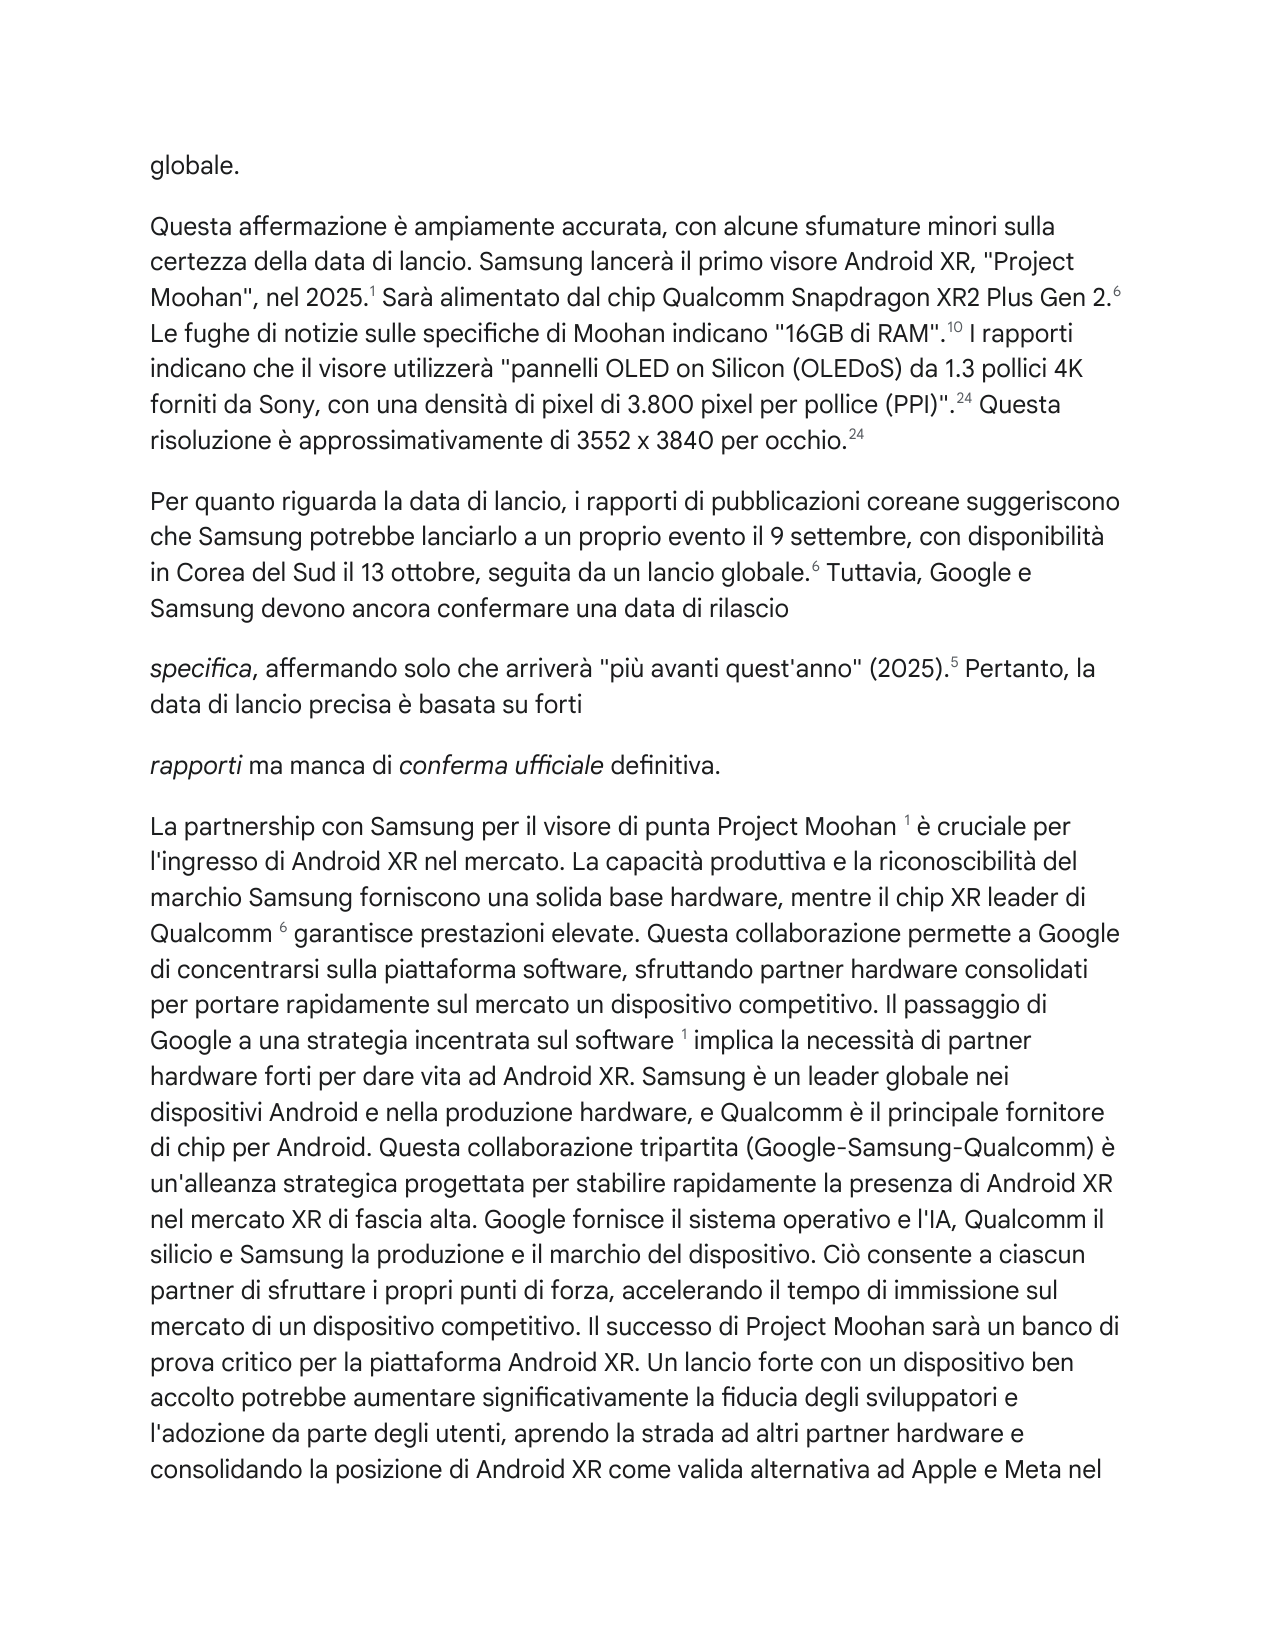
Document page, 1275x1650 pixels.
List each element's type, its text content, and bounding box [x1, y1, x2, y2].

text Questa affermazione è ampiamente accurata, con alcune sfumature minori sulla certezza della data di lancio. Samsung lancerà il primo visore Android XR, "Project Moohan", nel 2025.1 Sarà alimentato dal chip Qualcomm Snapdragon XR2 Plus Gen 2.6 Le fughe di notizie sulle specifiche di Moohan indicano "16GB di RAM".10 I rapporti indicano che il visore utilizzerà "pannelli OLED on Silicon (OLEDoS) da 1.3 pollici 4K forniti da Sony, con una densità di pixel di 3.800 pixel per pollice (PPI)".24 Questa risoluzione è approssimativamente di 3552 x 3840 per occhio.24 [150, 211, 1125, 456]
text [150, 150, 1125, 181]
text rapporti ma manca di conferma ufficiale definitiva. [150, 750, 1125, 782]
text specifica, affermando solo che arriverà "più avanti quest'anno" (2025).5 Pertanto, la data di lancio precisa è basata su forti [150, 654, 1125, 721]
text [150, 811, 1125, 1485]
text Per quanto riguarda la data di lancio, i rapporti di pubblicazioni coreane suggeriscono che Samsung potrebbe lanciarlo a un proprio evento il 9 settembre, con disponibilità in Corea del Sud il 13 ottobre, seguita da un lancio globale.6 Tuttavia, Google e Samsung devono ancora confermare una data di rilascio [150, 486, 1125, 624]
